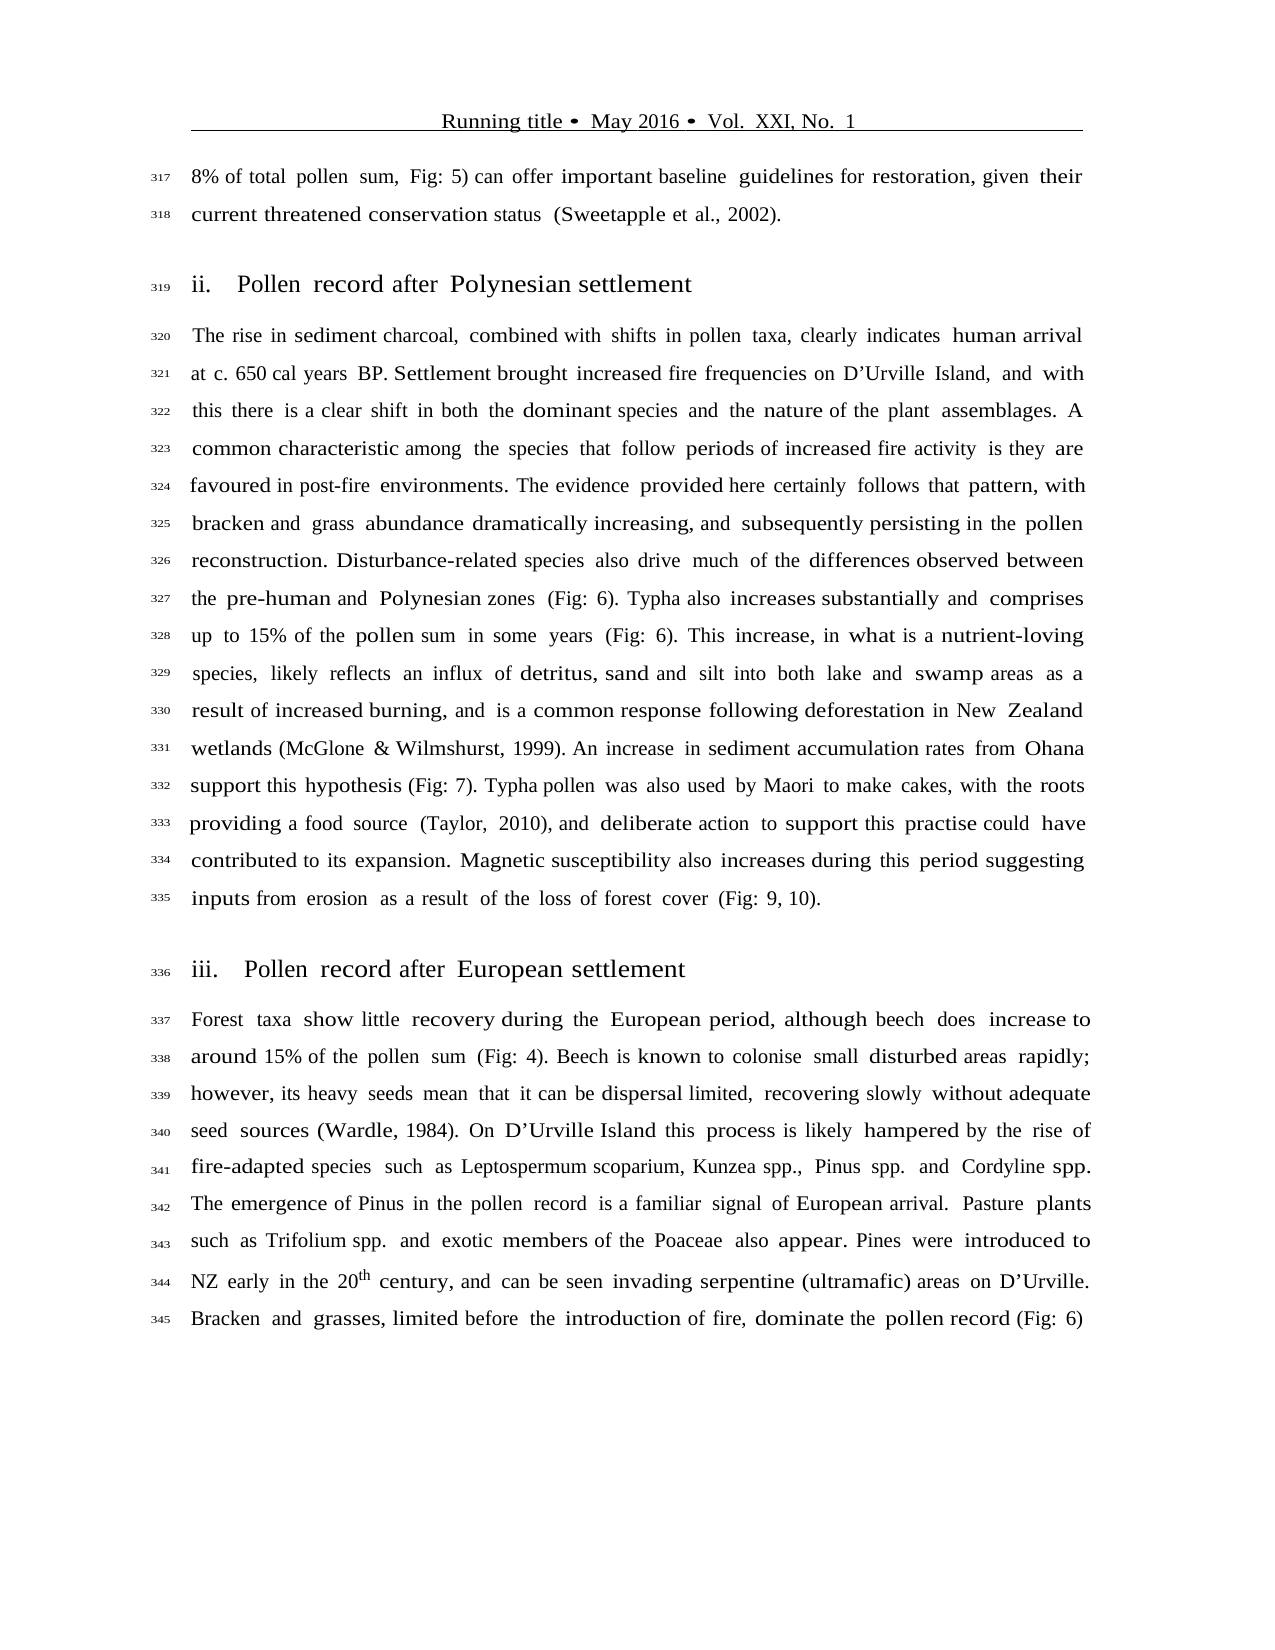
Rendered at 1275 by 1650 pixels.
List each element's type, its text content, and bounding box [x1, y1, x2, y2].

text 8% of total pollen sum, Fig: 5) can offer important baseline guidelines for restoration, given their [191, 164, 1098, 188]
text ii. Pollen record after Polynesian settlement [191, 269, 1098, 298]
text The rise in sediment charcoal, combined with shifts in pollen taxa, clearly indicates human arrival at c. 650 cal years BP. Settlement brought increased fire frequencies on D’Urville Island, and with this there is a clear shift in both the dominant species and the nature of the plant assemblages. A common characteristic among the species that follow periods of increased fire activity is they are favoured in post-fire environments. The evidence provided here certainly follows that pattern, with bracken and grass abundance dramatically increasing, and subsequently persisting in the pollen reconstruction. Disturbance-related species also drive much of the differences observed between the pre-human and Polynesian zones (Fig: 6). Typha also increases substantially and comprises up to 15% of the pollen sum in some years (Fig: 6). This increase, in what is a nutrient-loving species, likely reflects an influx of detritus, sand and silt into both lake and swamp areas as a result of increased burning, and is a common response following deforestation in New Zealand wetlands (McGlone & Wilmshurst, 1999). An increase in sediment accumulation rates from Ohana support this hypothesis (Fig: 7). Typha pollen was also used by Maori to make cakes, with the roots providing a food source (Taylor, 2010), and deliberate action to support this practise could have contributed to its expansion. Magnetic susceptibility also increases during this period suggesting [188, 323, 1086, 872]
text inputs from erosion as a result of the loss of forest cover (Fig: 9, 10). [191, 886, 1098, 910]
text current threatened conservation status (Sweetapple et al., 2002). [191, 202, 1098, 226]
text 330 [151, 704, 174, 717]
text iii. Pollen record after European settlement [191, 954, 1098, 983]
text Forest taxa show little recovery during the European period, although beech does increase to around 15% of the pollen sum (Fig: 4). Beech is known to colonise small disturbed areas rapidly; however, its heavy seeds mean that it can be dispersal limited, recovering slowly without adequate seed sources (Wardle, 1984). On D’Urville Island this process is likely hampered by the rise of fire-adapted species such as Leptospermum scoparium, Kunzea spp., Pinus spp. and Cordyline spp. The emergence of Pinus in the pollen record is a familiar signal of European arrival. Pasture plants such as Trifolium spp. and exotic members of the Poaceae also appear. Pines were introduced to NZ early in the 20th century, and can be seen invading serpentine (ultramafic) areas on D’Urville. Bracken and grasses, limited before the introduction of fire, dominate the pollen record (Fig: 6) [191, 1007, 1091, 1330]
